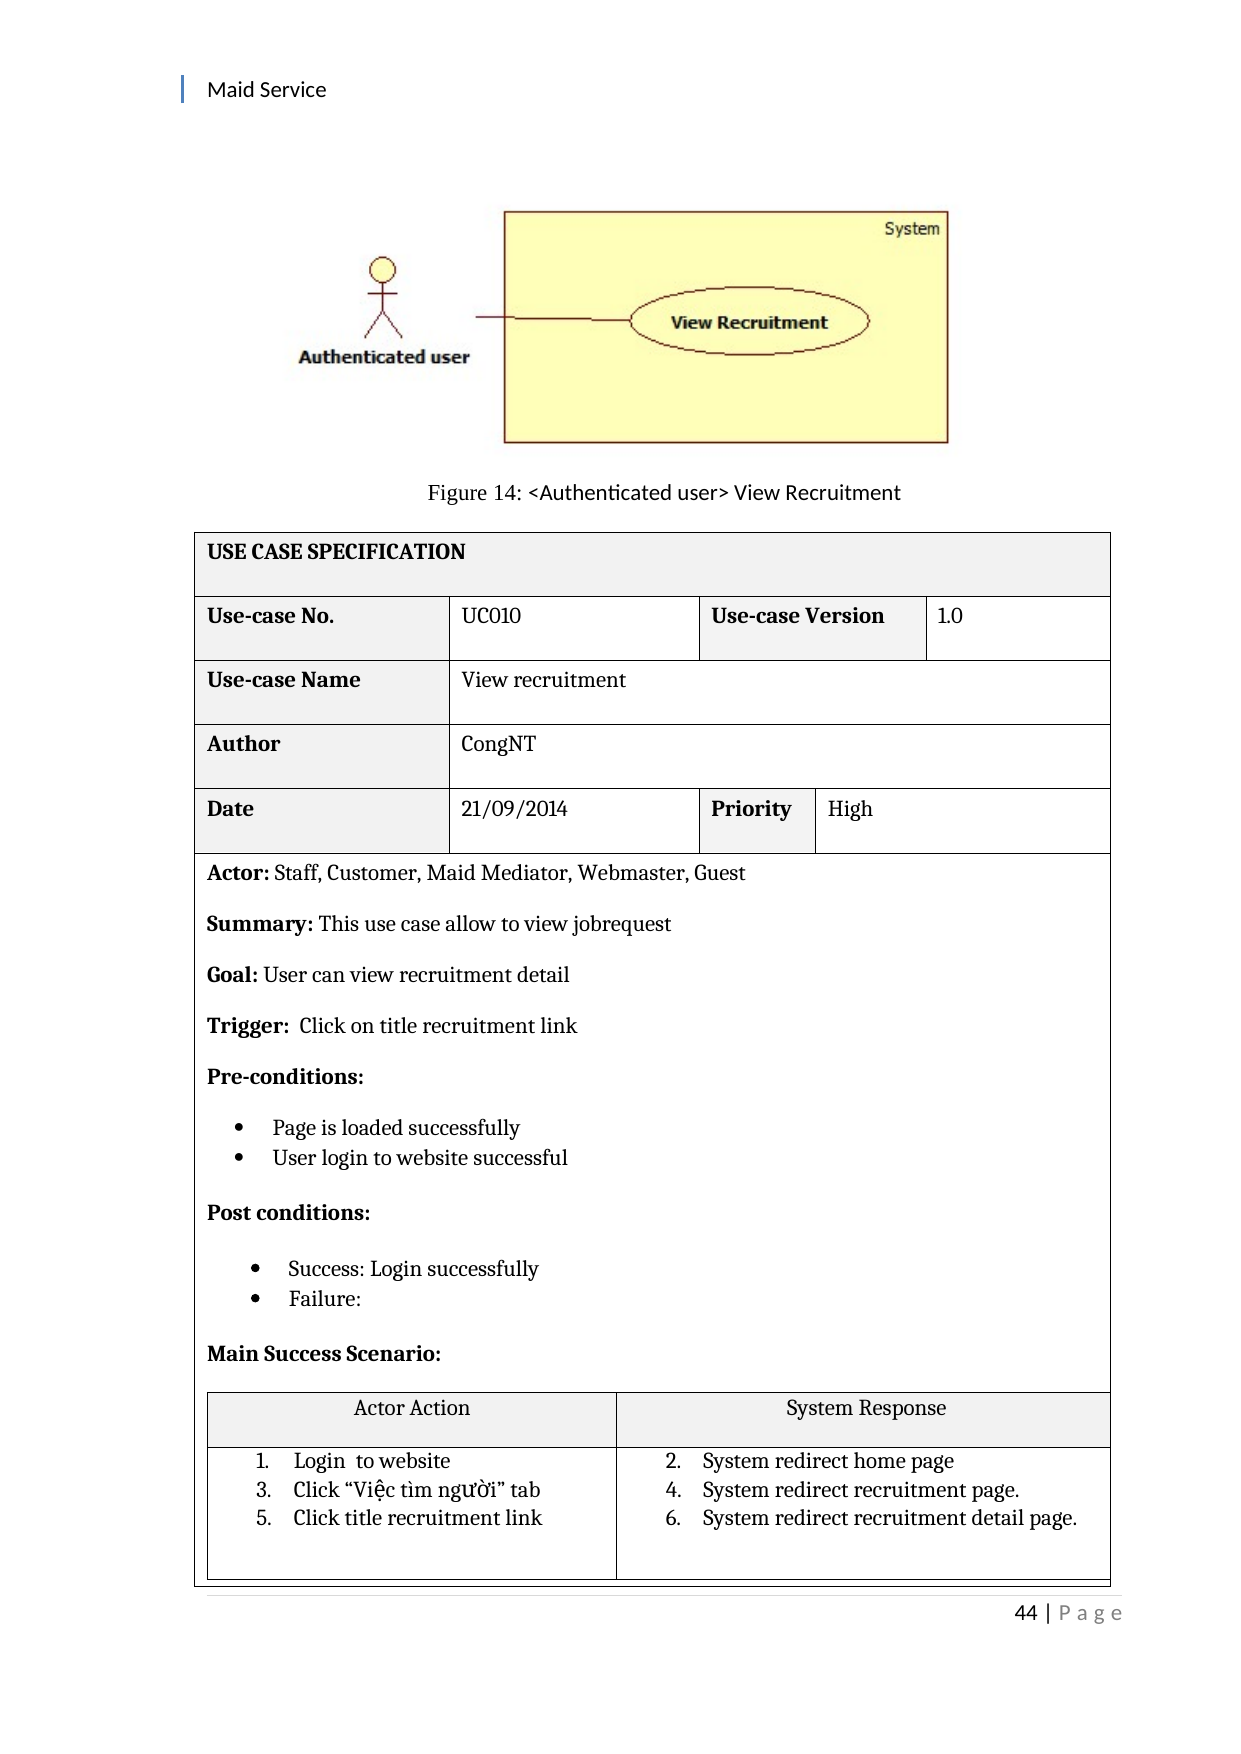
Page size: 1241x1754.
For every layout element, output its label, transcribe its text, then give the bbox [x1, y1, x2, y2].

table_cell View recruitment [450, 661, 1110, 724]
table_cell Date [195, 789, 449, 852]
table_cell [195, 854, 1110, 1586]
table_cell 21/09/2014 [450, 789, 699, 852]
table_cell UC010 [450, 597, 699, 660]
table_cell Use-case Name [195, 661, 449, 724]
table_cell High [816, 789, 1110, 852]
table_cell 1.0 [927, 597, 1110, 660]
table_cell Author [195, 725, 449, 788]
table_cell Priority [700, 789, 815, 852]
table_cell Use-case No. [195, 597, 449, 660]
table_header USE CASE SPECIFICATION [195, 533, 1110, 596]
table_cell CongNT [450, 725, 1110, 788]
table_cell Use-case Version [700, 597, 926, 660]
picture [261, 180, 980, 475]
